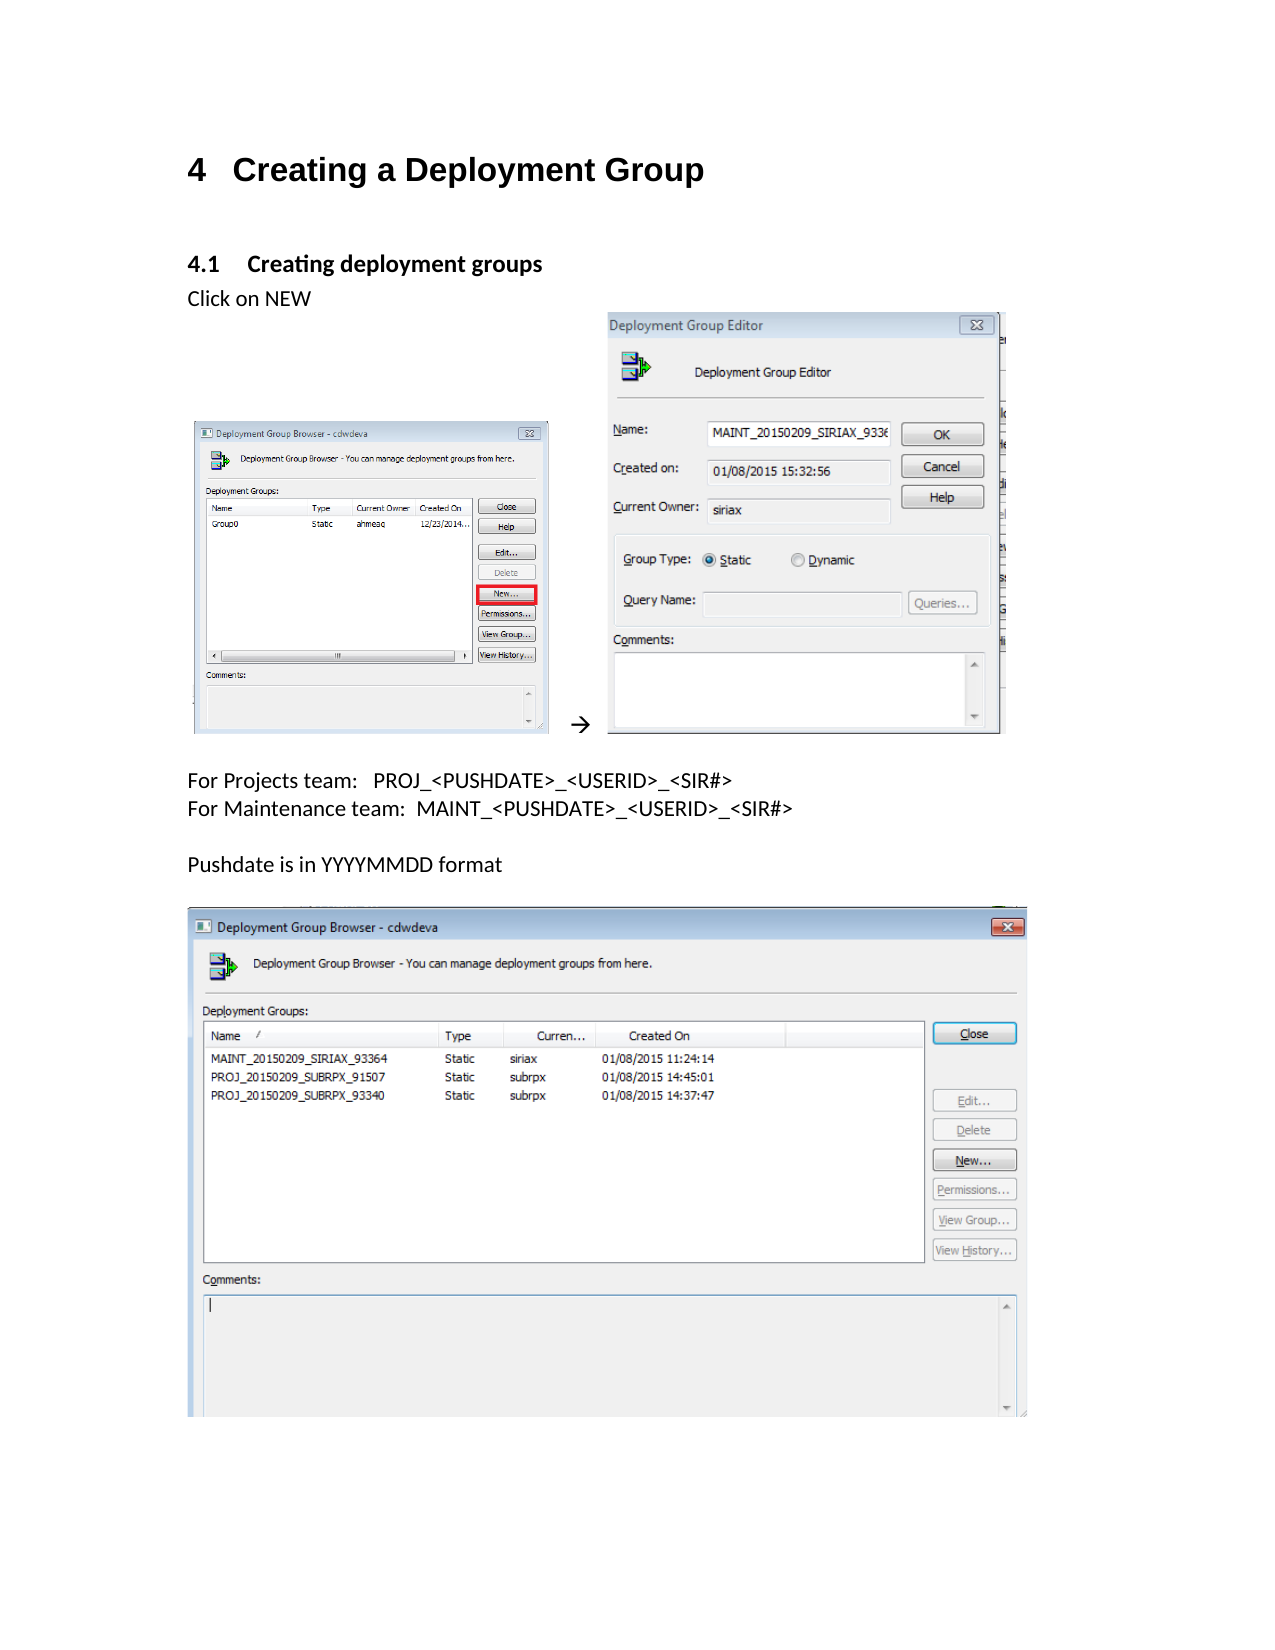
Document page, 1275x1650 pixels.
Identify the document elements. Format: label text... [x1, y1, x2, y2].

picture [187, 906, 1028, 1417]
text For Projects team: PROJ_<PUSHDATE>_<USERID>_<SIR#> [187, 766, 1087, 794]
picture [607, 312, 1006, 734]
text For Maintenance team: MAINT_<PUSHDATE>_<USERID>_<SIR#> [187, 794, 1087, 822]
subtitle Creating a Deployment Group [187, 150, 1087, 188]
text Pushdate is in YYYYMMDD format [187, 850, 1087, 878]
text Click on NEW [187, 284, 1087, 312]
subtitle Creating deployment groups [187, 248, 1087, 278]
picture [192, 421, 549, 734]
